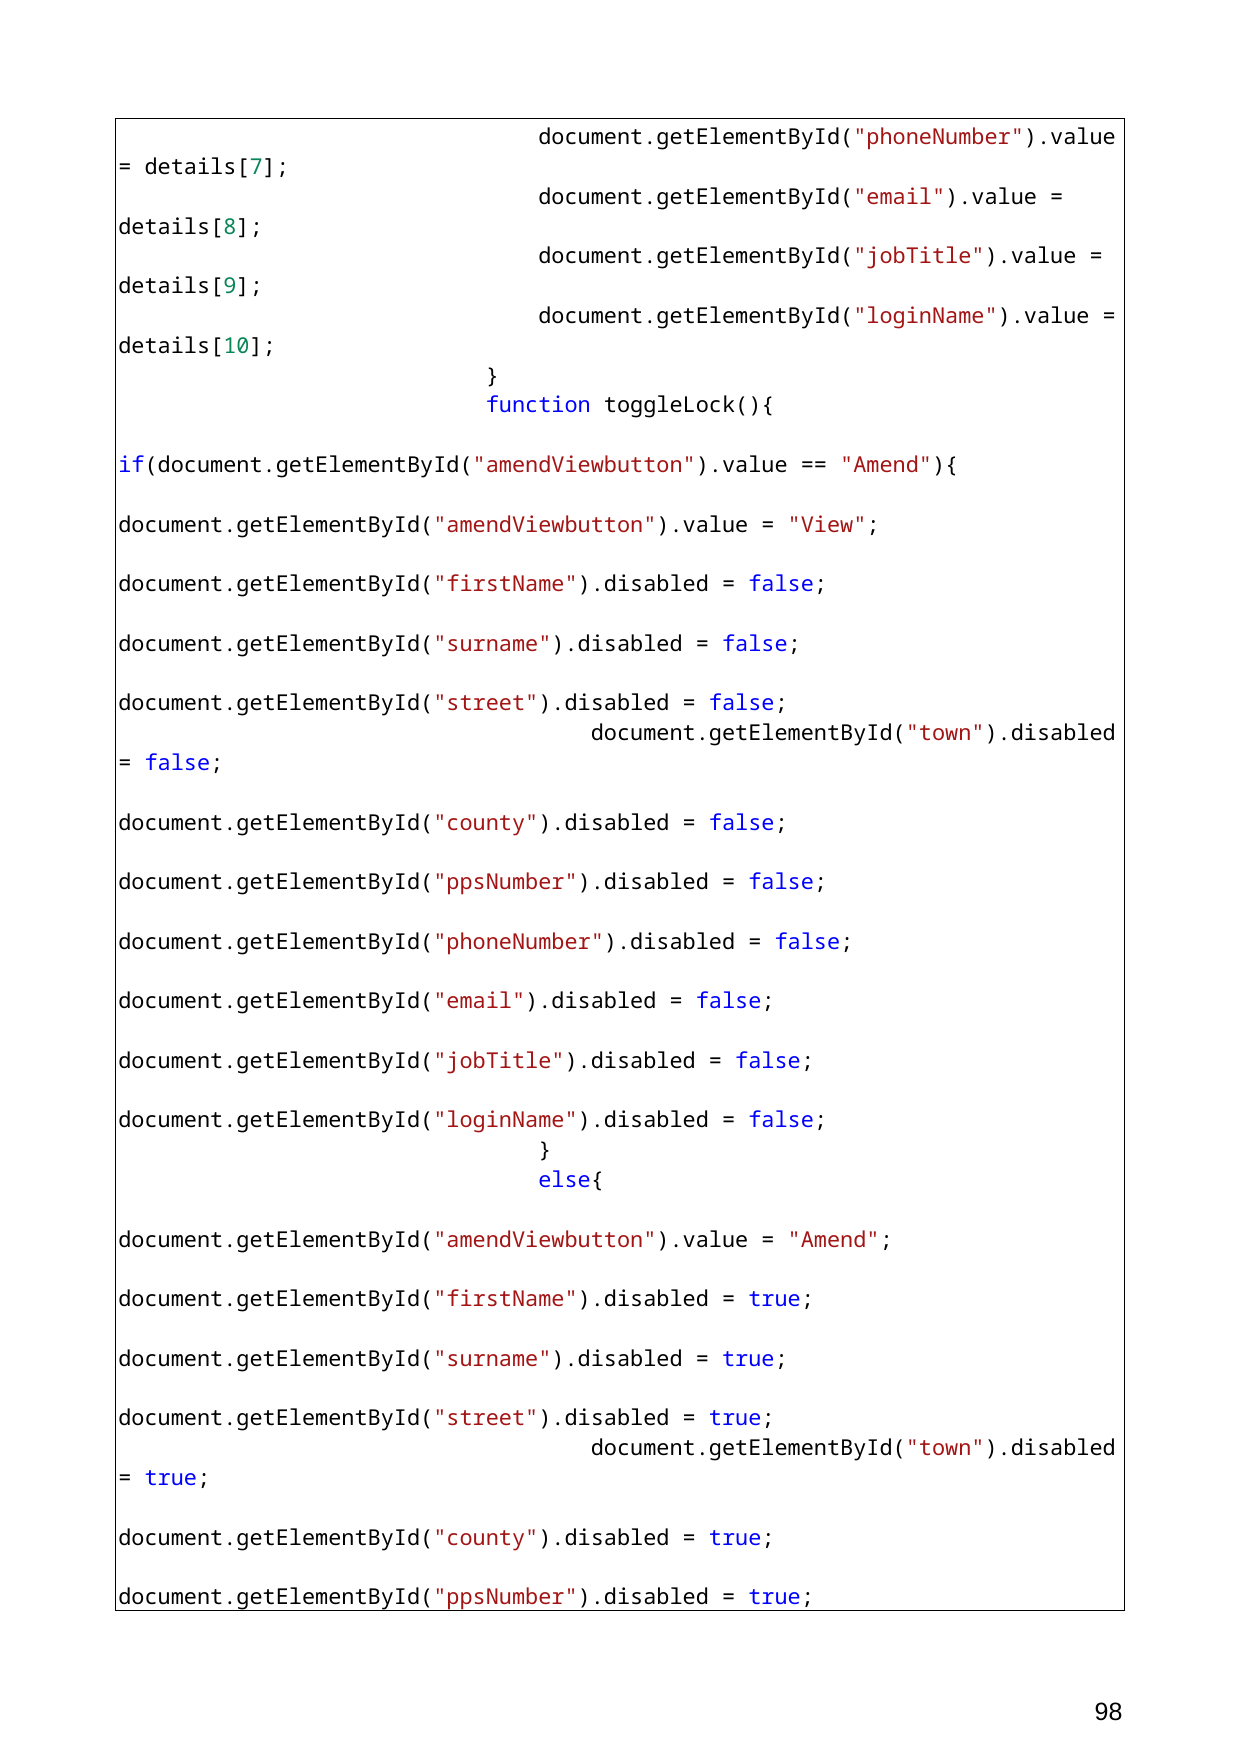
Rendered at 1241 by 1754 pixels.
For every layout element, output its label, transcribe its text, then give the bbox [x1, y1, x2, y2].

text if(document.getElementById("amendViewbutton").value == "Amend"){ [118, 419, 1122, 479]
text document.getElementById("ppsNumber").disabled = true; [118, 1551, 1122, 1610]
text document.getElementById("surname").disabled = true; [118, 1313, 1122, 1372]
text document.getElementById("county").disabled = false; [118, 777, 1122, 836]
text document.getElementById("amendViewbutton").value = "View"; [118, 479, 1122, 538]
text document.getElementById("town").disabled = true; [118, 1432, 1122, 1492]
text document.getElementById("email").value = details[8]; [118, 181, 1122, 240]
text else{ [118, 1164, 1122, 1194]
text document.getElementById("amendViewbutton").value = "Amend"; [118, 1194, 1122, 1253]
text function toggleLock(){ [118, 389, 1122, 419]
text document.getElementById("loginName").disabled = false; [118, 1074, 1122, 1134]
text document.getElementById("email").disabled = false; [118, 955, 1122, 1015]
text } [118, 359, 1122, 389]
text } [118, 1134, 1122, 1164]
text document.getElementById("county").disabled = true; [118, 1492, 1122, 1551]
text document.getElementById("ppsNumber").disabled = false; [118, 836, 1122, 896]
text document.getElementById("surname").disabled = false; [118, 598, 1122, 657]
text document.getElementById("jobTitle").disabled = false; [118, 1015, 1122, 1074]
text document.getElementById("firstName").disabled = false; [118, 538, 1122, 598]
text document.getElementById("phoneNumber").disabled = false; [118, 896, 1122, 955]
text document.getElementById("jobTitle").value = details[9]; [118, 240, 1122, 300]
text document.getElementById("town").disabled = false; [118, 717, 1122, 777]
text document.getElementById("phoneNumber").value = details[7]; [116, 119, 1124, 181]
text document.getElementById("loginName").value = details[10]; [118, 300, 1122, 359]
text document.getElementById("firstName").disabled = true; [118, 1253, 1122, 1313]
text document.getElementById("street").disabled = true; [118, 1372, 1122, 1432]
text document.getElementById("street").disabled = false; [118, 657, 1122, 717]
